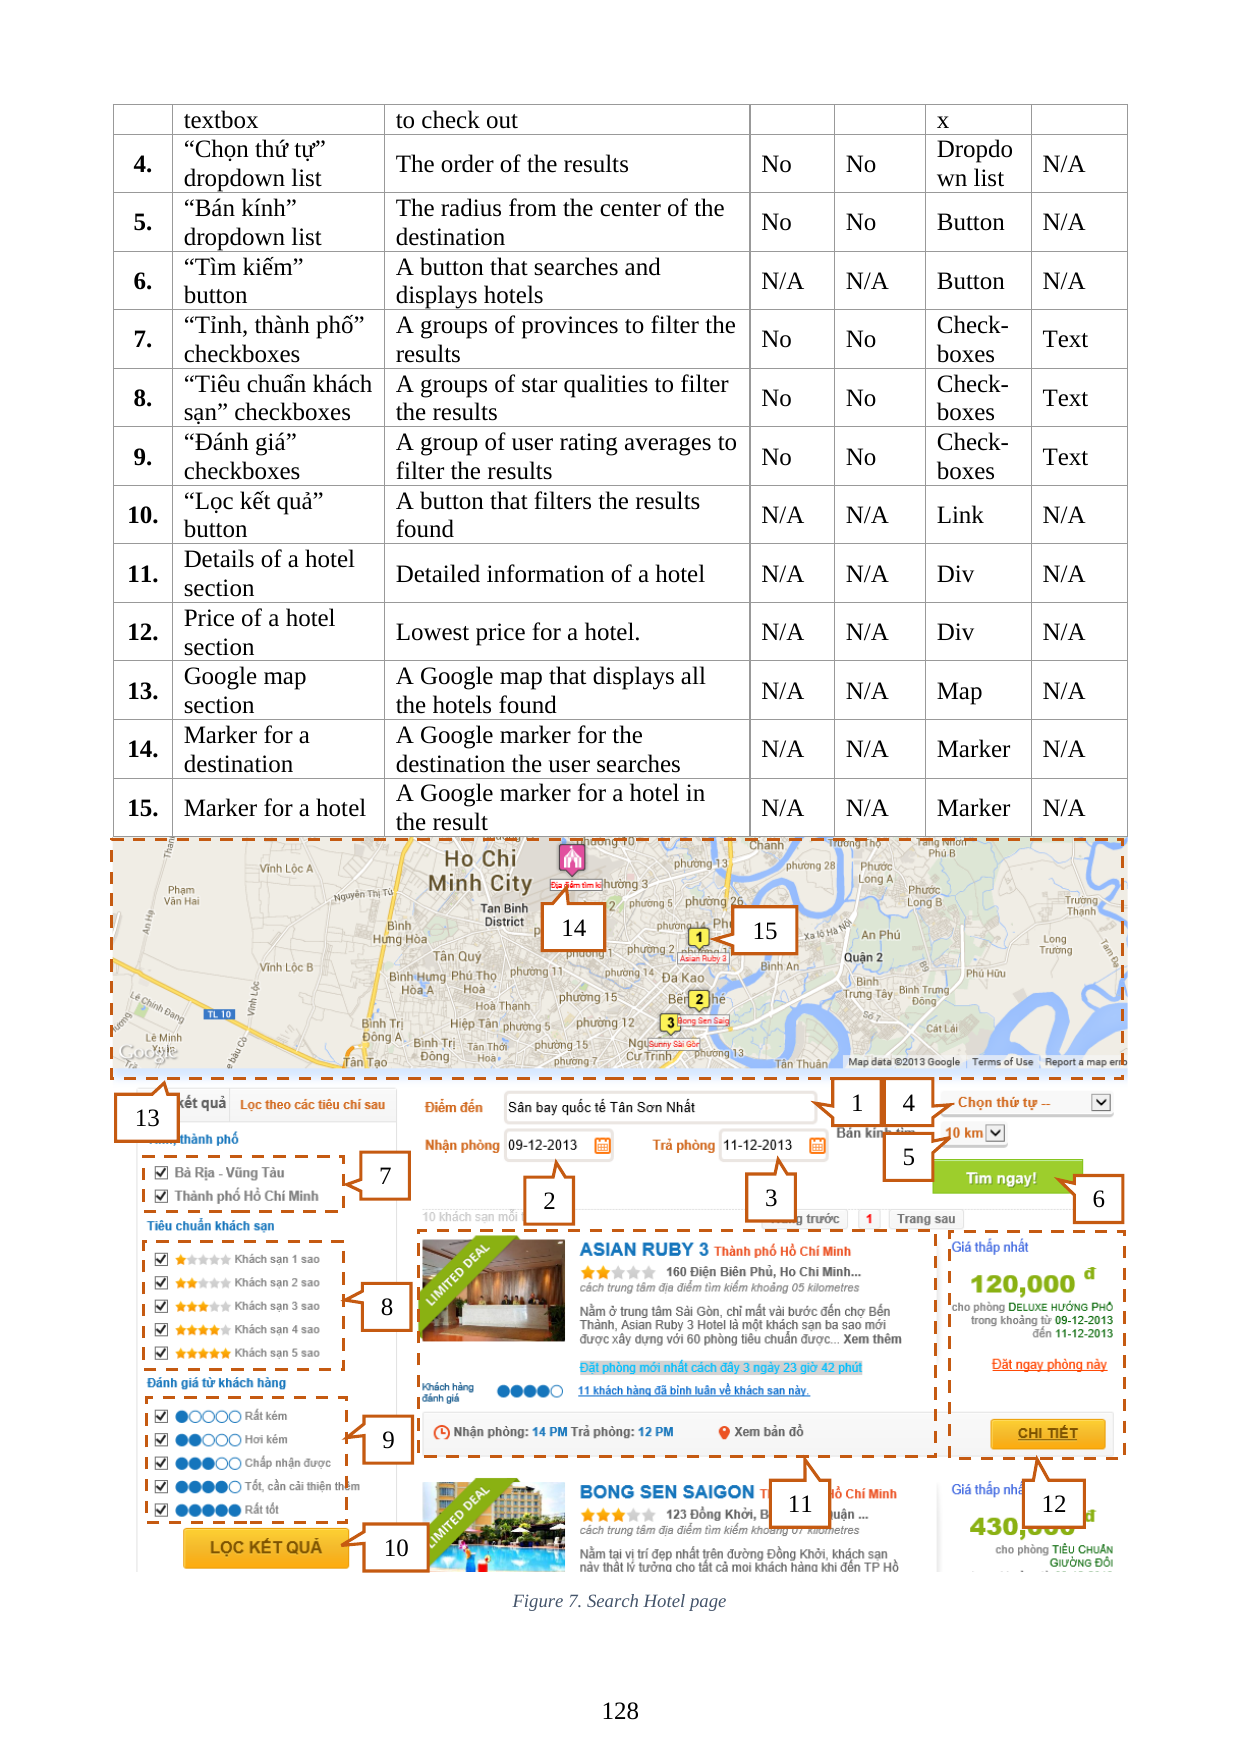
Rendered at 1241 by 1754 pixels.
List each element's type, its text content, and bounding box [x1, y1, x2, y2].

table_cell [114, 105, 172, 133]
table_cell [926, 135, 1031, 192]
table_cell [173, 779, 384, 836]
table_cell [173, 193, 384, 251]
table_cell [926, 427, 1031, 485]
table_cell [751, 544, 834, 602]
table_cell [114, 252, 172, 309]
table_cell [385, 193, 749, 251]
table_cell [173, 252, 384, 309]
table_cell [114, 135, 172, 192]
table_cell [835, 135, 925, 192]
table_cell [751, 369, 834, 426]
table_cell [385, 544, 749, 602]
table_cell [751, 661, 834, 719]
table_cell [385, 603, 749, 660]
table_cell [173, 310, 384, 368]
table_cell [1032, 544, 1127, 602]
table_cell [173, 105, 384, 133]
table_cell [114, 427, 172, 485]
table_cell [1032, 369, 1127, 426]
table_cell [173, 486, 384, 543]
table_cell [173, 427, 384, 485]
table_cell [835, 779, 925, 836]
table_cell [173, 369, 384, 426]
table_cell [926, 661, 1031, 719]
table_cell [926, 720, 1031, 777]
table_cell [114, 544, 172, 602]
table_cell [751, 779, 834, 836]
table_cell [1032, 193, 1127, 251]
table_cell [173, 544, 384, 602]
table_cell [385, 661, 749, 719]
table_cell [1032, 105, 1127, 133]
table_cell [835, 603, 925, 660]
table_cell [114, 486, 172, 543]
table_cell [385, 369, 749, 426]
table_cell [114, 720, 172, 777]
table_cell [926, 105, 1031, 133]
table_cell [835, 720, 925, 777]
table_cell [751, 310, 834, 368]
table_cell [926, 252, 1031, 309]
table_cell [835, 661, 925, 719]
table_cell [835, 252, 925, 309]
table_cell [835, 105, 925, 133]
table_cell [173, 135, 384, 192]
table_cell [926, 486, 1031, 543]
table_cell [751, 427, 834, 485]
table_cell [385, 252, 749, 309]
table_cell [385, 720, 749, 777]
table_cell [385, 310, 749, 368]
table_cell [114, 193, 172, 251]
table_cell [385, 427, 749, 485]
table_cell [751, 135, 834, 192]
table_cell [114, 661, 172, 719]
text Figure 7. Search Hotel page [112, 1590, 1128, 1612]
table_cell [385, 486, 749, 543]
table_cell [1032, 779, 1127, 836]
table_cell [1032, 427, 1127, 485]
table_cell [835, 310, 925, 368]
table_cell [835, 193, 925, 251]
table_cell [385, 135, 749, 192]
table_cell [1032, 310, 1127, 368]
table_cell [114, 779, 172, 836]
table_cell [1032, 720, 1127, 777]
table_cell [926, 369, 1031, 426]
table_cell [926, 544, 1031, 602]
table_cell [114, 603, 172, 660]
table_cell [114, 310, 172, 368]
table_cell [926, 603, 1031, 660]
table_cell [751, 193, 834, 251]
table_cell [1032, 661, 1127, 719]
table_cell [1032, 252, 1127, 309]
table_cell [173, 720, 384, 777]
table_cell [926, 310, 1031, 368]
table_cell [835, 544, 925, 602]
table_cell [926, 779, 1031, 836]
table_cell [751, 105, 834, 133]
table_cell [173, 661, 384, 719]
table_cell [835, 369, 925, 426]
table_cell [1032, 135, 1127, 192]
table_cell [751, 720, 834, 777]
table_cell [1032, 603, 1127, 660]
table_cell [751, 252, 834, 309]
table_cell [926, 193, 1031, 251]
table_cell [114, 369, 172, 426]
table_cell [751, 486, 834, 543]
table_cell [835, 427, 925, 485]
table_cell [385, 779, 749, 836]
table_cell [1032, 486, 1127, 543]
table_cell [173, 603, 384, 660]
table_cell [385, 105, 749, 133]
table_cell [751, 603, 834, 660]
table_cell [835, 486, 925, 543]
